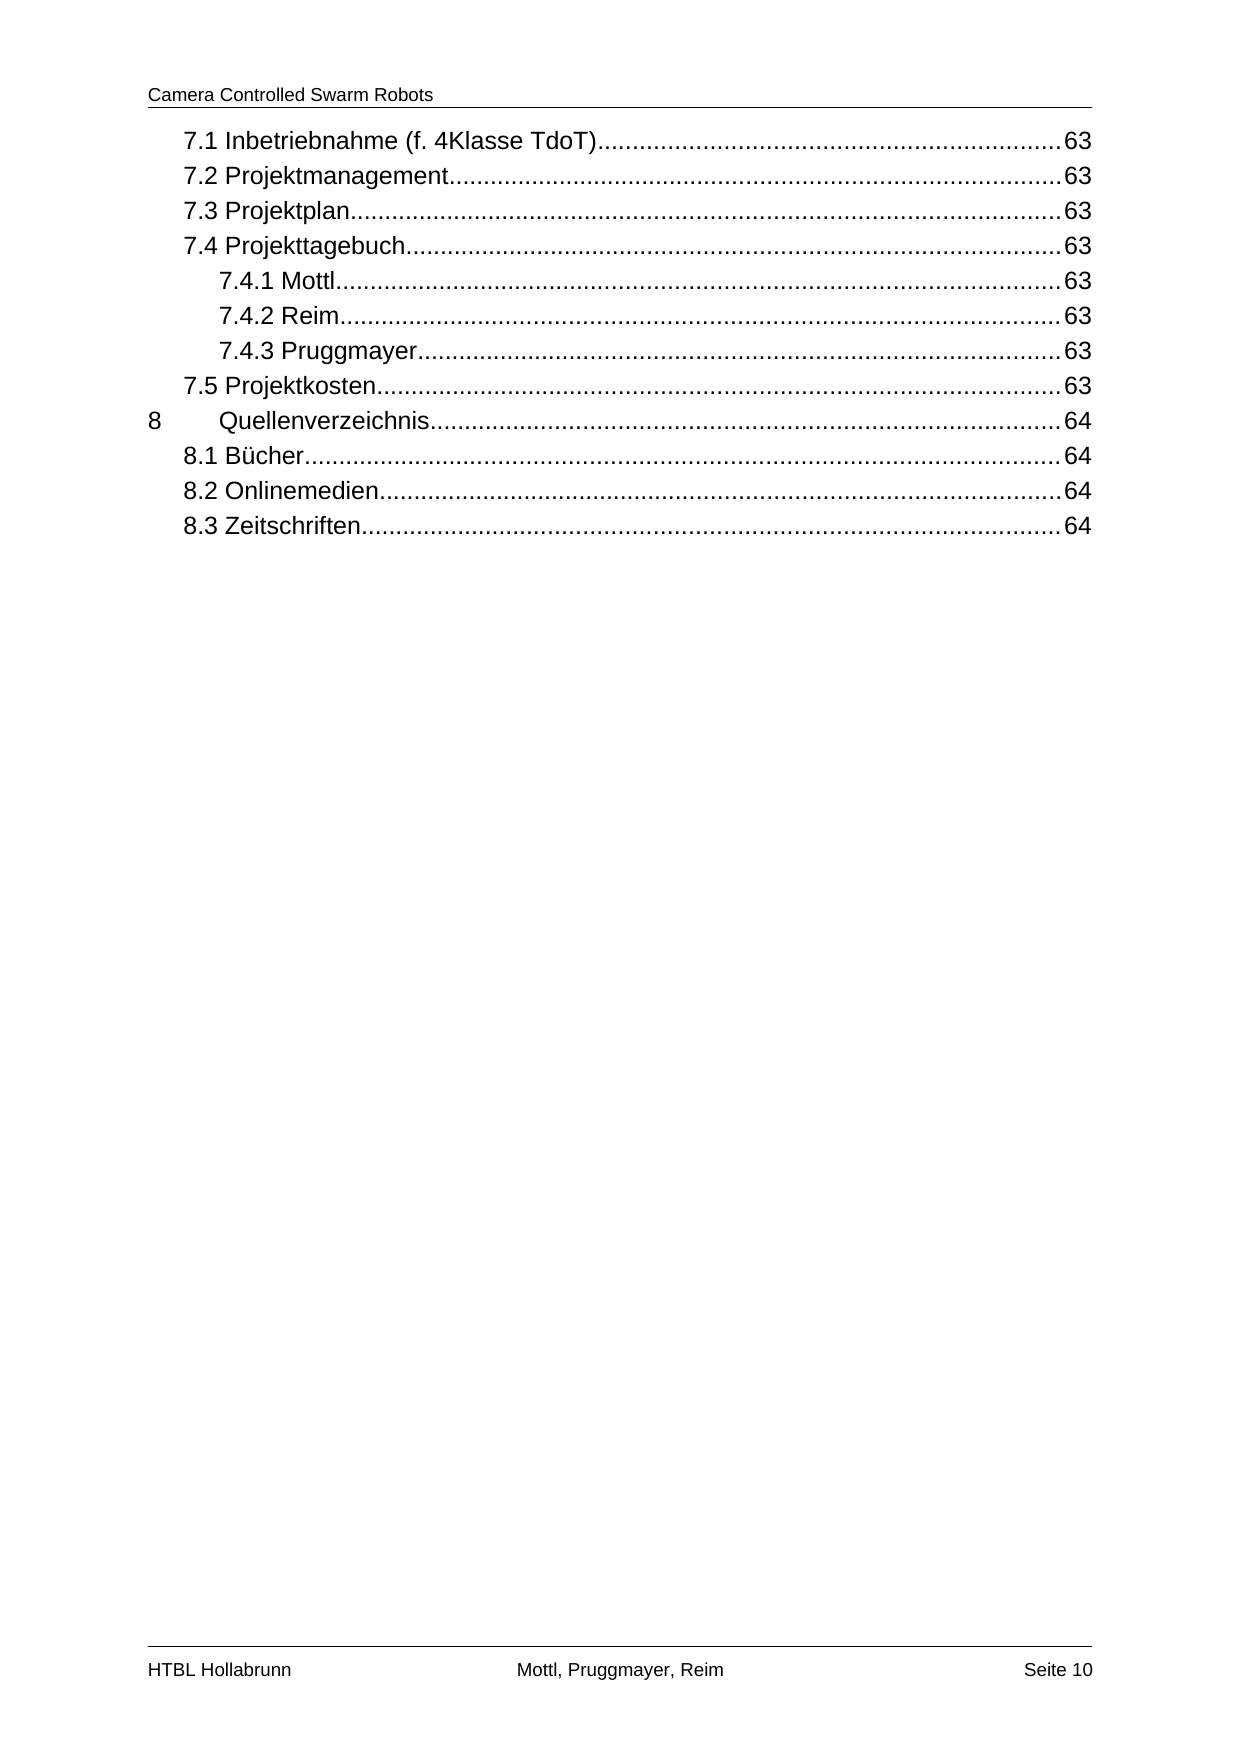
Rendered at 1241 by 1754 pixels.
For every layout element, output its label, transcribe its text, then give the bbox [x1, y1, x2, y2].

text 7.1 Inbetriebnahme (f. 4Klasse TdoT) 63 [183, 126, 1092, 155]
text 7.4.2 Reim 63 [218, 301, 1092, 330]
text 7.3 Projektplan 63 [183, 196, 1092, 225]
text 8.1 Bücher 64 [183, 441, 1092, 470]
text 7.2 Projektmanagement 63 [183, 161, 1092, 190]
text 8.3 Zeitschriften 64 [183, 511, 1092, 540]
text 7.4 Projekttagebuch 63 [183, 231, 1092, 260]
text 8.2 Onlinemedien 64 [183, 476, 1092, 505]
text 7.4.1 Mottl 63 [218, 266, 1092, 295]
text 7.4.3 Pruggmayer 63 [218, 336, 1092, 365]
text 7.5 Projektkosten 63 [183, 371, 1092, 400]
text 8 Quellenverzeichnis 64 [148, 406, 1092, 435]
